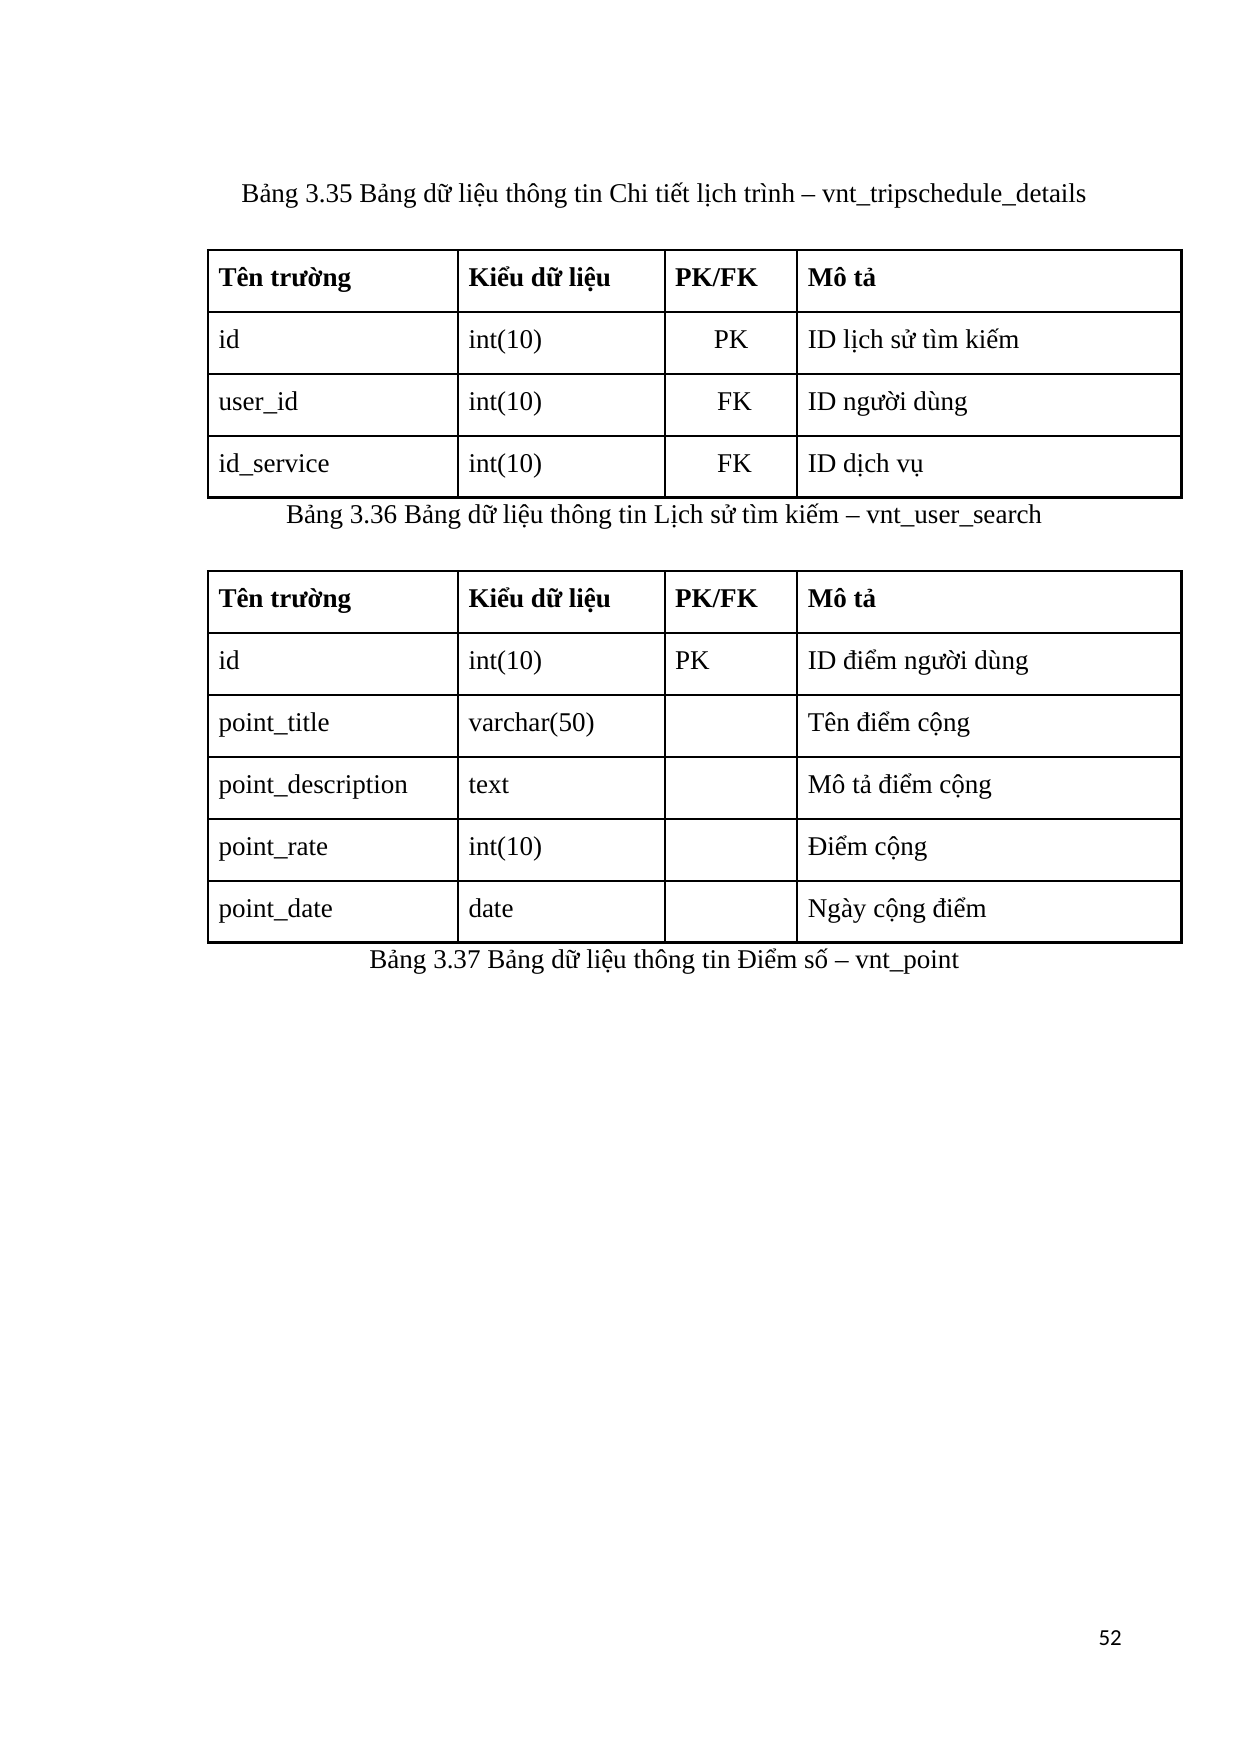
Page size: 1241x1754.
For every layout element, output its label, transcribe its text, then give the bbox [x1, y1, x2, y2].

table_cell text [459, 758, 664, 818]
table_cell Mô tả điểm cộng [798, 758, 1180, 818]
table_header Kiểu dữ liệu [459, 572, 664, 632]
table_header Kiểu dữ liệu [459, 251, 664, 311]
table_cell date [459, 882, 664, 941]
table_cell id_service [209, 437, 457, 496]
table_cell int(10) [459, 437, 664, 496]
table_cell ID người dùng [798, 375, 1180, 434]
table_cell id [209, 313, 457, 373]
table_cell ID điểm người dùng [798, 634, 1180, 694]
table_cell [666, 882, 796, 941]
subtitle Bảng 3.35 Bảng dữ liệu thông tin Chi tiết lịch trình – vnt_tripschedule_details [207, 177, 1121, 208]
table_cell Ngày cộng điểm [798, 882, 1180, 941]
table_cell ID dịch vụ [798, 437, 1180, 496]
table_cell Tên điểm cộng [798, 696, 1180, 756]
table_cell int(10) [459, 313, 664, 373]
table_cell Điểm cộng [798, 820, 1180, 879]
table_header Mô tả [798, 572, 1180, 632]
table_cell point_rate [209, 820, 457, 879]
table_cell point_description [209, 758, 457, 818]
table_cell FK [666, 437, 796, 496]
table_cell varchar(50) [459, 696, 664, 756]
table_header Mô tả [798, 251, 1180, 311]
subtitle Bảng 3.36 Bảng dữ liệu thông tin Lịch sử tìm kiếm – vnt_user_search [207, 499, 1121, 529]
table_header Tên trường [209, 251, 457, 311]
table_header PK/FK [666, 251, 796, 311]
table_cell int(10) [459, 375, 664, 434]
table_cell [666, 820, 796, 879]
table_cell user_id [209, 375, 457, 434]
table_cell point_title [209, 696, 457, 756]
table_cell PK [666, 634, 796, 694]
table_cell int(10) [459, 820, 664, 879]
table_header PK/FK [666, 572, 796, 632]
table_cell FK [666, 375, 796, 434]
table_cell PK [666, 313, 796, 373]
table_header Tên trường [209, 572, 457, 632]
table_cell id [209, 634, 457, 694]
subtitle Bảng 3.37 Bảng dữ liệu thông tin Điểm số – vnt_point [207, 944, 1121, 974]
table_cell int(10) [459, 634, 664, 694]
table_cell [666, 696, 796, 756]
table_cell point_date [209, 882, 457, 941]
table_cell ID lịch sử tìm kiếm [798, 313, 1180, 373]
table_cell [666, 758, 796, 818]
